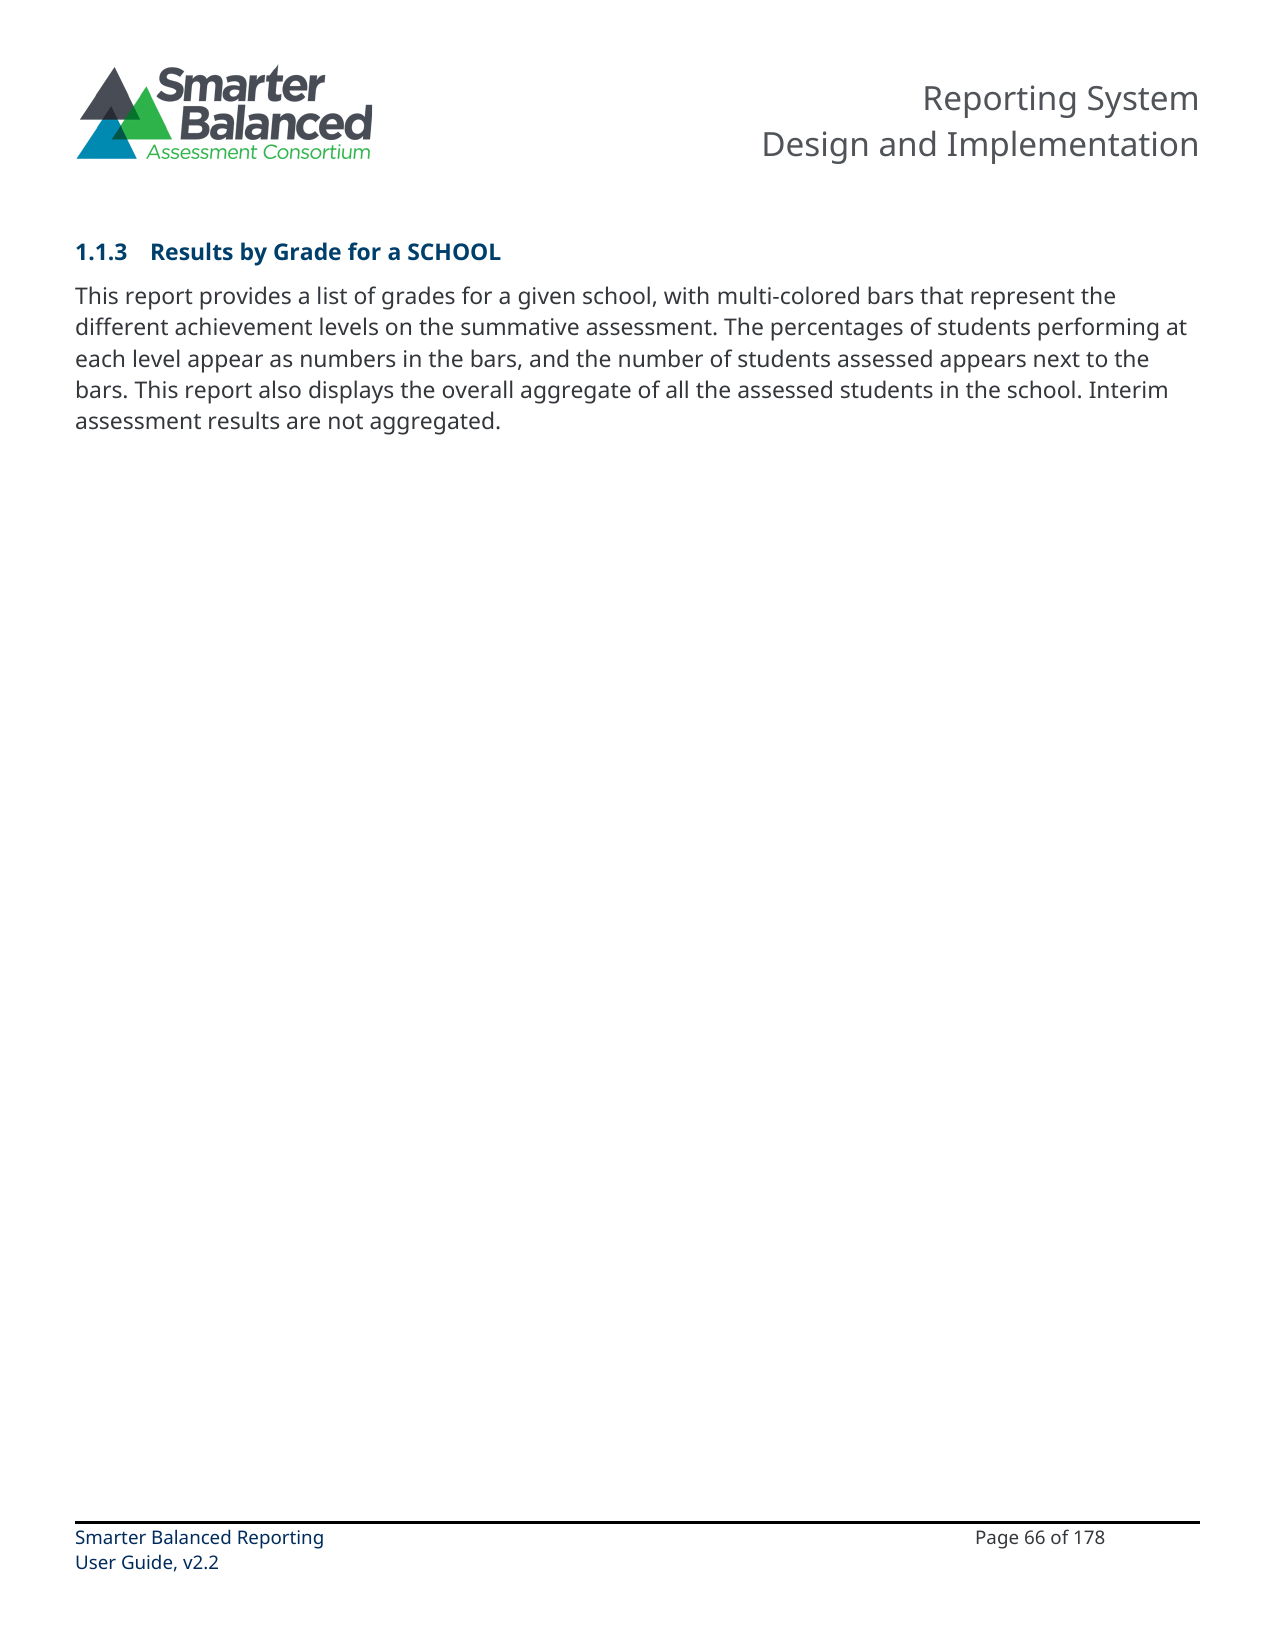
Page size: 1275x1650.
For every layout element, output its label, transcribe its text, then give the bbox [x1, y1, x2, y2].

picture [76, 64, 373, 159]
subtitle Results by Grade for a SCHOOL [75, 236, 1200, 267]
text This report provides a list of grades for a given school, with multi-colored bars that represent the different achievement levels on the summative assessment. The percentages of students performing at each level appear as numbers in the bars, and the number of students assessed appears next to the bars. This report also displays the overall aggregate of all the assessed students in the school. Interim assessment results are not aggregated. [75, 280, 1200, 436]
